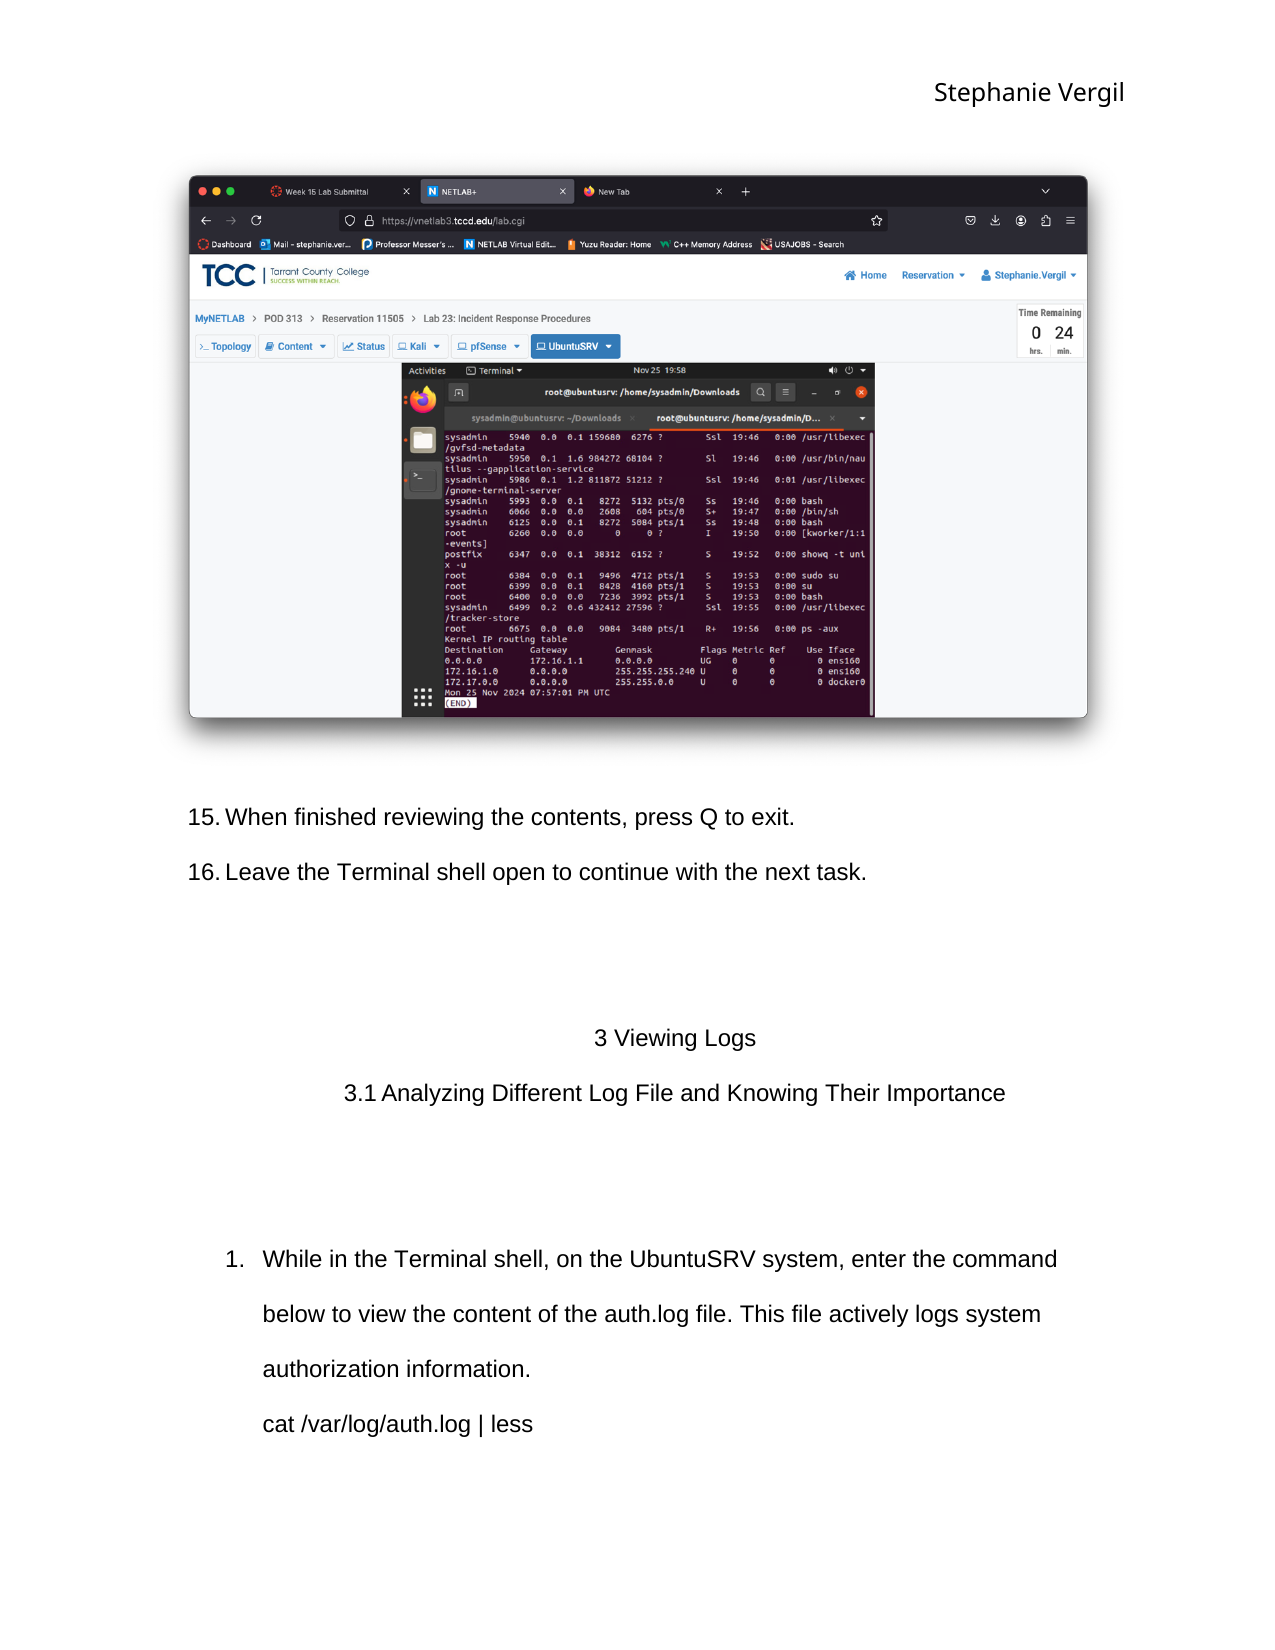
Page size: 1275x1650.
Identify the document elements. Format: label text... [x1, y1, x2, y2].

list cat /var/log/auth.log | less [262, 1410, 1125, 1438]
list While in the Terminal shell, on the UbuntuSRV system, enter the command below to view the content of the auth.log file. This file actively logs system authorization information. [225, 1244, 1125, 1382]
picture [150, 150, 1125, 769]
list Analyzing Different Log File and Knowing Their Importance [225, 1079, 1125, 1106]
list 3 Viewing Logs [225, 1024, 1125, 1051]
list When finished reviewing the contents, press Q to exit. [187, 803, 1125, 830]
list Leave the Terminal shell open to continue with the next task. [187, 858, 1125, 886]
